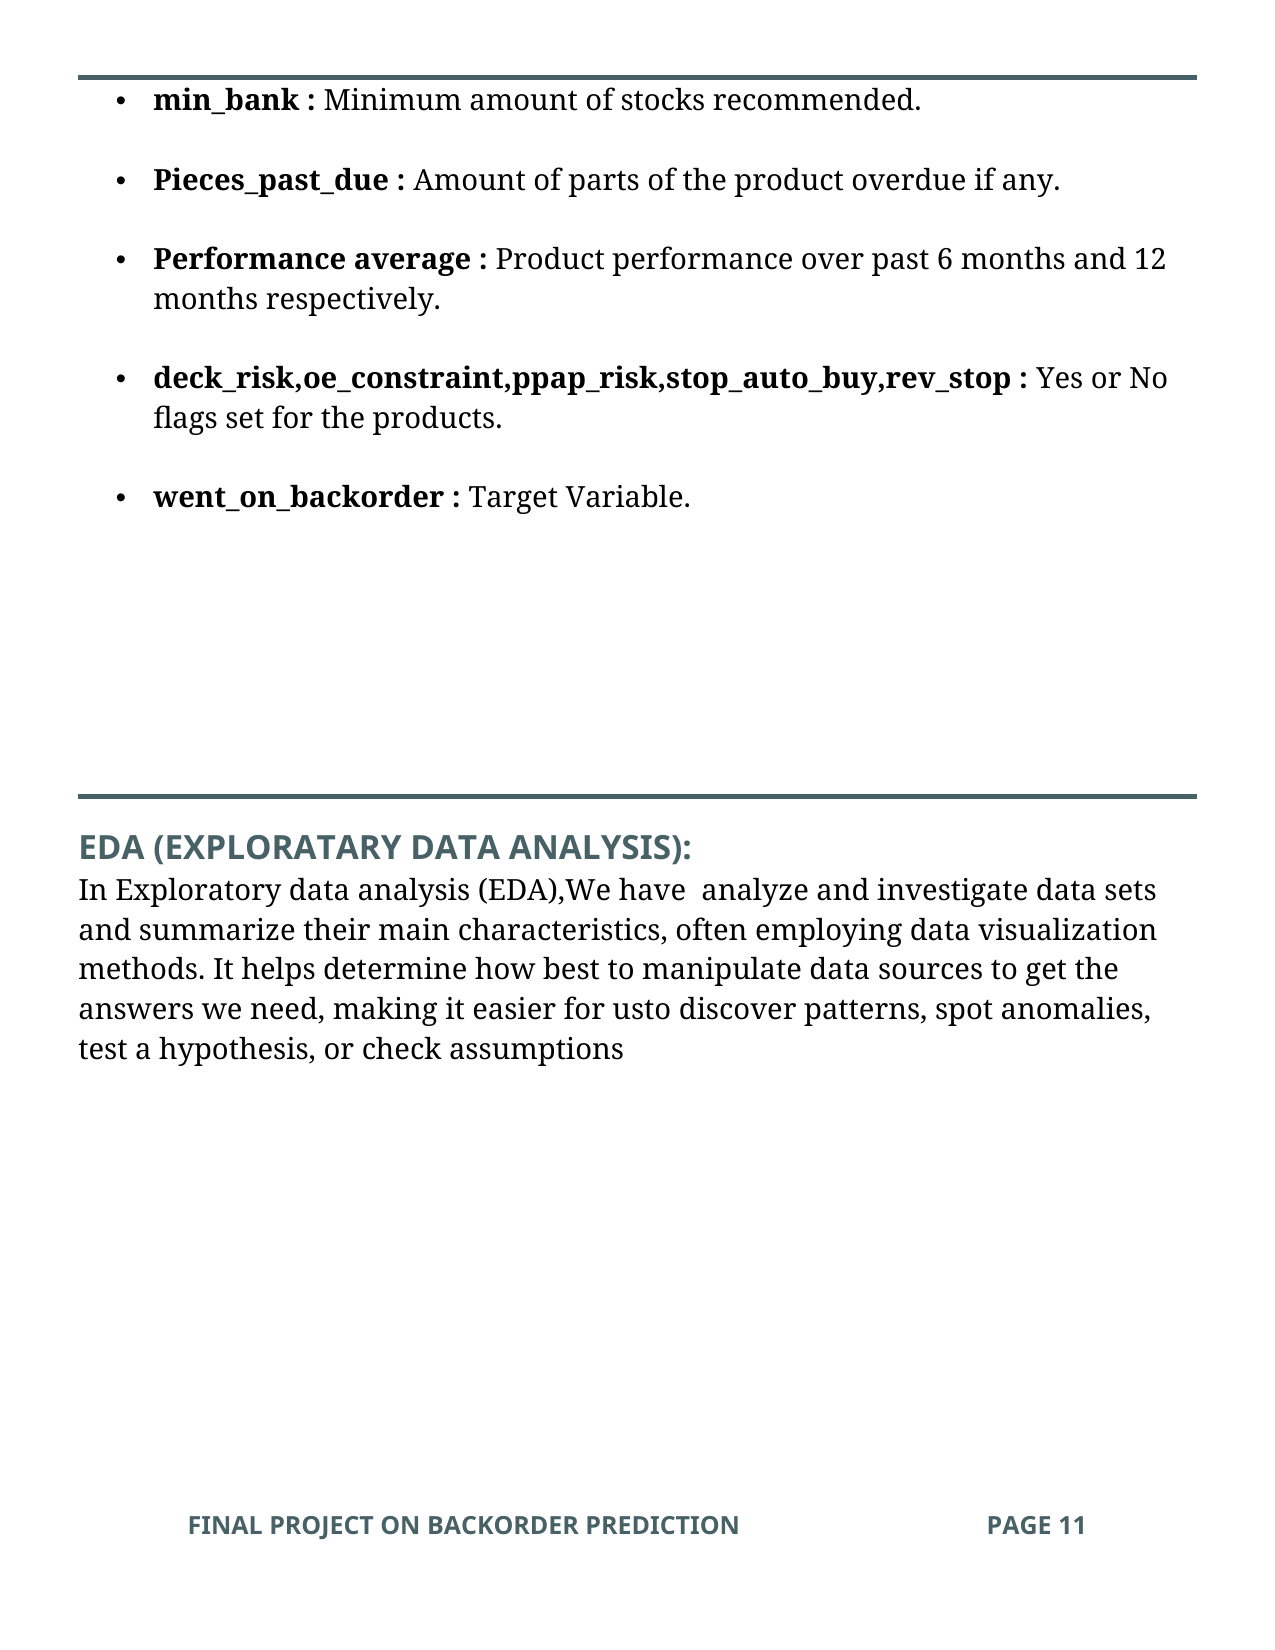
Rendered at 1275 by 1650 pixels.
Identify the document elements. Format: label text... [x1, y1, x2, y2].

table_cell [78, 80, 1197, 794]
table_cell EDA (EXPLORATARY DATA ANALYSIS): In Exploratory data analysis (EDA),We have analyze and investigate data sets and summarize their main characteristics, often employing data visualization methods. It helps determine how best to manipulate data sources to get the answers we need, making it easier for usto discover patterns, spot anomalies, test a hypothesis, or check assumptions [78, 799, 1196, 1068]
